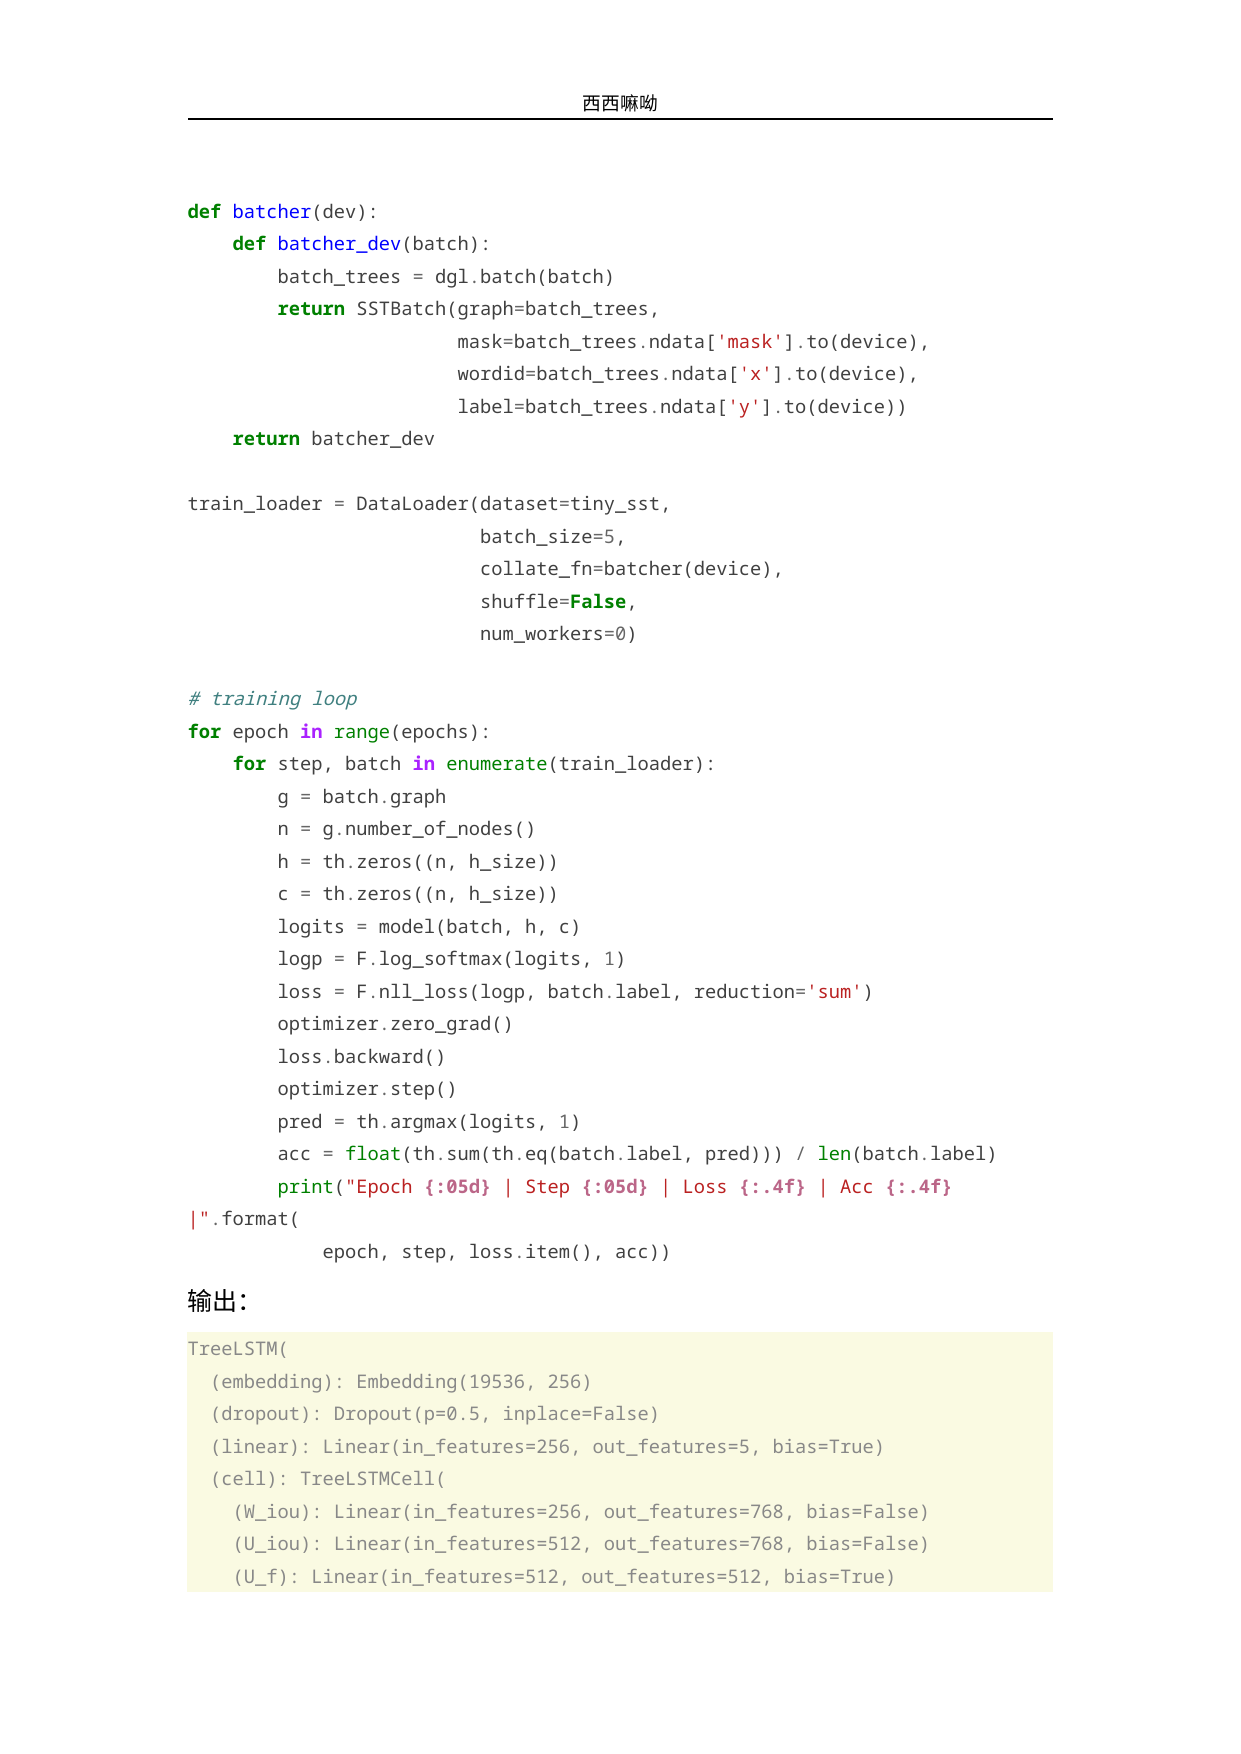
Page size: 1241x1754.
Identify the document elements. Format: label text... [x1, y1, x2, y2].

text loss.backward() [187, 1039, 1053, 1072]
text logp = F.log_softmax(logits, 1) [187, 942, 1053, 974]
text (dropout): Dropout(p=0.5, inplace=False) [187, 1397, 1053, 1429]
text optimizer.zero_grad() [187, 1007, 1053, 1039]
text def batcher_dev(batch): [187, 227, 1053, 259]
text batch_trees = dgl.batch(batch) [187, 259, 1053, 292]
text (W_iou): Linear(in_features=256, out_features=768, bias=False) [187, 1494, 1053, 1527]
text pred = th.argmax(logits, 1) [187, 1104, 1053, 1137]
text collate_fn=batcher(device), [187, 552, 1053, 584]
text acc = float(th.sum(th.eq(batch.label, pred))) / len(batch.label) [187, 1137, 1053, 1169]
text n = g.number_of_nodes() [187, 812, 1053, 844]
text TreeLSTM( [187, 1332, 1053, 1364]
text logits = model(batch, h, c) [187, 909, 1053, 942]
text (embedding): Embedding(19536, 256) [187, 1364, 1053, 1397]
text shuffle=False, [187, 584, 1053, 617]
text (linear): Linear(in_features=256, out_features=5, bias=True) [187, 1429, 1053, 1462]
text epoch, step, loss.item(), acc)) [187, 1234, 1053, 1267]
text num_workers=0) [187, 617, 1053, 649]
text for epoch in range(epochs): [187, 714, 1053, 747]
text wordid=batch_trees.ndata['x'].to(device), [187, 357, 1053, 389]
text loss = F.nll_loss(logp, batch.label, reduction='sum') [187, 974, 1053, 1007]
text for step, batch in enumerate(train_loader): [187, 747, 1053, 779]
text c = th.zeros((n, h_size)) [187, 877, 1053, 909]
text g = batch.graph [187, 779, 1053, 812]
text # training loop [187, 682, 1053, 714]
text mask=batch_trees.ndata['mask'].to(device), [187, 324, 1053, 357]
text print("Epoch {:05d} | Step {:05d} | Loss {:.4f} | Acc {:.4f} |".format( [187, 1169, 1053, 1234]
text return SSTBatch(graph=batch_trees, [187, 292, 1053, 324]
text optimizer.step() [187, 1072, 1053, 1104]
text (cell): TreeLSTMCell( [187, 1462, 1053, 1494]
text (U_f): Linear(in_features=512, out_features=512, bias=True) [187, 1559, 1053, 1592]
text (U_iou): Linear(in_features=512, out_features=768, bias=False) [187, 1527, 1053, 1559]
text label=batch_trees.ndata['y'].to(device)) [187, 389, 1053, 422]
text def batcher(dev): [187, 194, 1053, 227]
text 输出： [187, 1267, 1053, 1332]
text return batcher_dev [187, 422, 1053, 454]
text batch_size=5, [187, 519, 1053, 552]
text h = th.zeros((n, h_size)) [187, 844, 1053, 877]
text train_loader = DataLoader(dataset=tiny_sst, [187, 487, 1053, 519]
